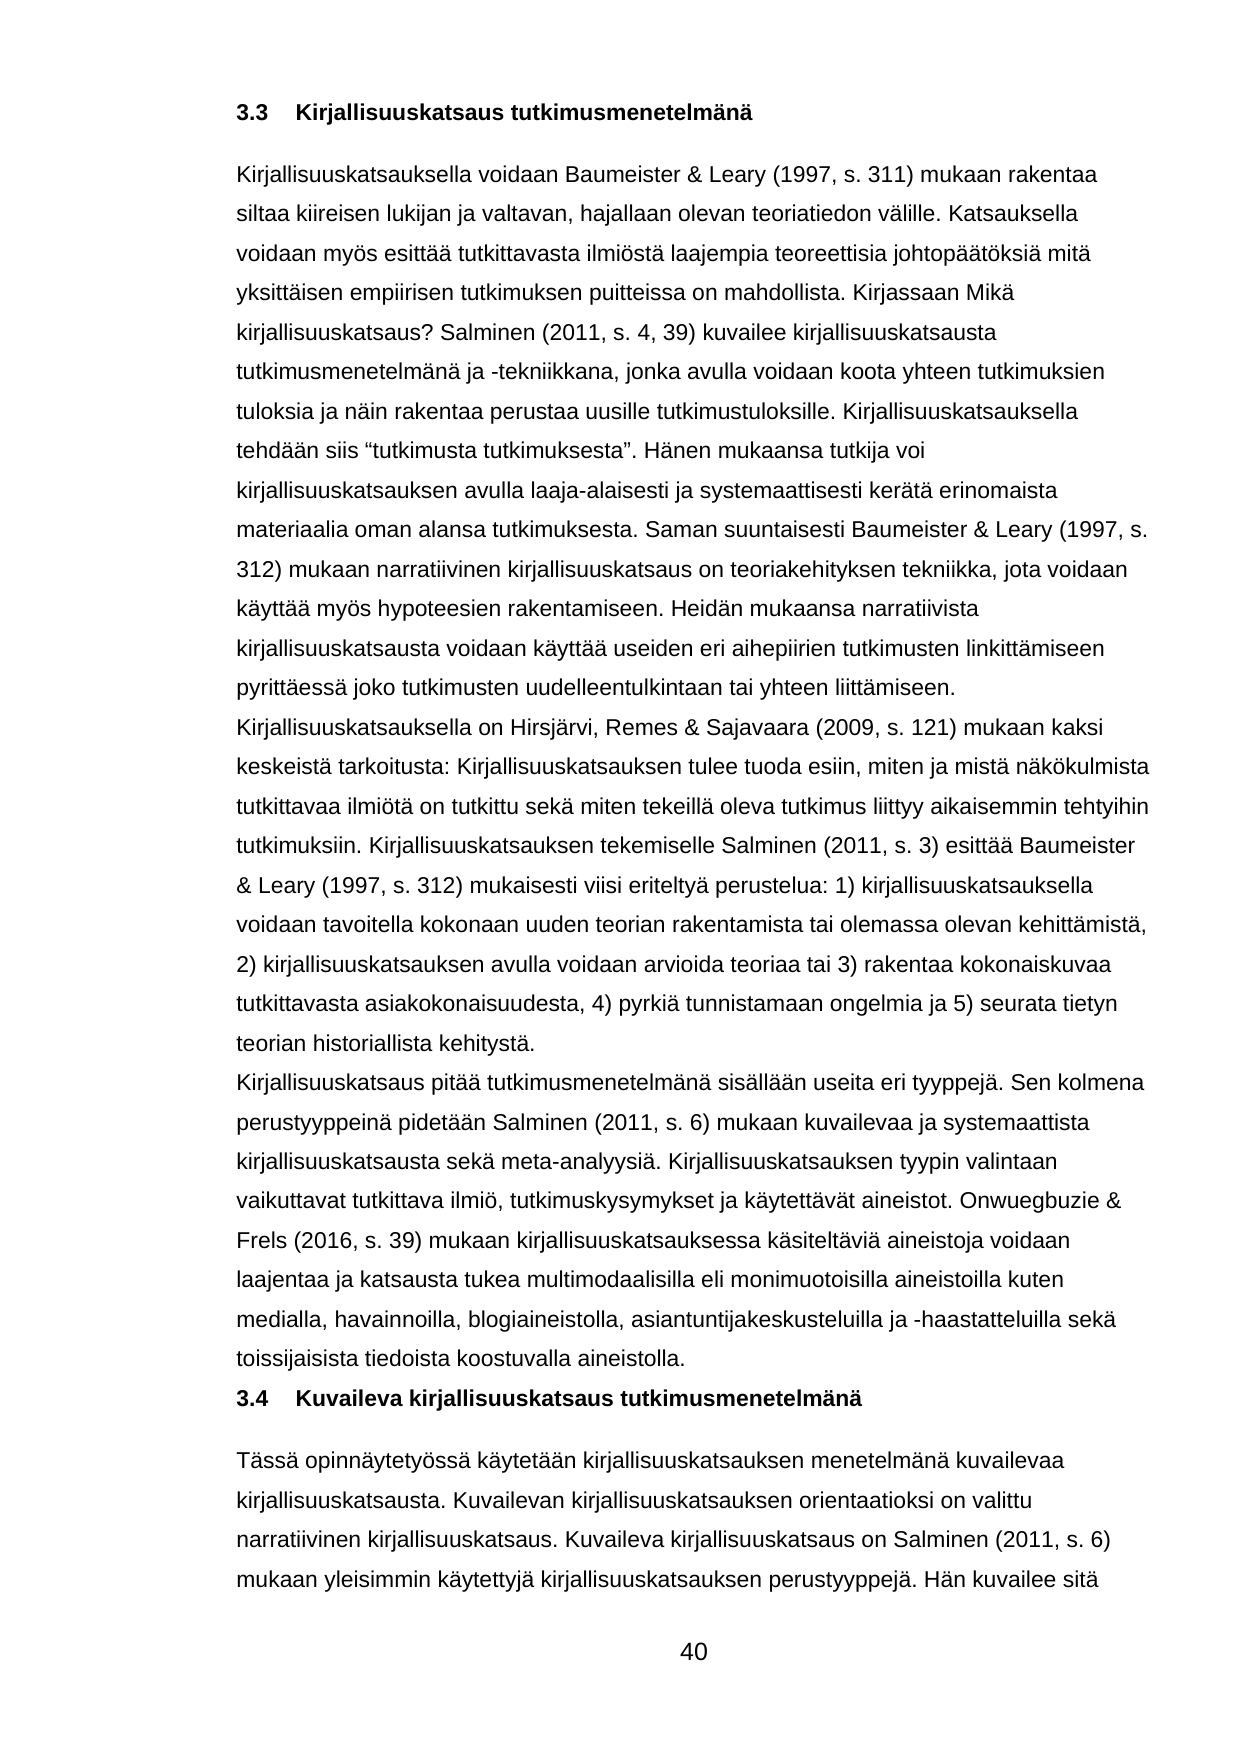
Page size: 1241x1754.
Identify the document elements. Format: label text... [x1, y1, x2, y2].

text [236, 1447, 1152, 1592]
text Kirjallisuuskatsaus pitää tutkimusmenetelmänä sisällään useita eri tyyppejä. Sen kolmena perustyyppeinä pidetään Salminen (2011, s. 6) mukaan kuvailevaa ja systemaattista kirjallisuuskatsausta sekä meta-analyysiä. Kirjallisuuskatsauksen tyypin valintaan vaikuttavat tutkittava ilmiö, tutkimuskysymykset ja käytettävät aineistot. Onwuegbuzie & Frels (2016, s. 39) mukaan kirjallisuuskatsauksessa käsiteltäviä aineistoja voidaan laajentaa ja katsausta tukea multimodaalisilla eli monimuotoisilla aineistoilla kuten medialla, havainnoilla, blogiaineistolla, asiantuntijakeskusteluilla ja -haastatteluilla sekä toissijaisista tiedoista koostuvalla aineistolla. [236, 1069, 1152, 1372]
subtitle Kirjallisuuskatsaus tutkimusmenetelmänä [236, 98, 1152, 125]
text Kirjallisuuskatsauksella on Hirsjärvi, Remes & Sajavaara (2009, s. 121) mukaan kaksi keskeistä tarkoitusta: Kirjallisuuskatsauksen tulee tuoda esiin, miten ja mistä näkökulmista tutkittavaa ilmiötä on tutkittu sekä miten tekeillä oleva tutkimus liittyy aikaisemmin tehtyihin tutkimuksiin. Kirjallisuuskatsauksen tekemiselle Salminen (2011, s. 3) esittää Baumeister & Leary (1997, s. 312) mukaisesti viisi eriteltyä perustelua: 1) kirjallisuuskatsauksella voidaan tavoitella kokonaan uuden teorian rakentamista tai olemassa olevan kehittämistä, 2) kirjallisuuskatsauksen avulla voidaan arvioida teoriaa tai 3) rakentaa kokonaiskuvaa tutkittavasta asiakokonaisuudesta, 4) pyrkiä tunnistamaan ongelmia ja 5) seurata tietyn teorian historiallista kehitystä. [236, 714, 1152, 1056]
text Kirjallisuuskatsauksella voidaan Baumeister & Leary (1997, s. 311) mukaan rakentaa siltaa kiireisen lukijan ja valtavan, hajallaan olevan teoriatiedon välille. Katsauksella voidaan myös esittää tutkittavasta ilmiöstä laajempia teoreettisia johtopäätöksiä mitä yksittäisen empiirisen tutkimuksen puitteissa on mahdollista. Kirjassaan Mikä kirjallisuuskatsaus? Salminen (2011, s. 4, 39) kuvailee kirjallisuuskatsausta tutkimusmenetelmänä ja -tekniikkana, jonka avulla voidaan koota yhteen tutkimuksien tuloksia ja näin rakentaa perustaa uusille tutkimustuloksille. Kirjallisuuskatsauksella tehdään siis “tutkimusta tutkimuksesta”. Hänen mukaansa tutkija voi kirjallisuuskatsauksen avulla laaja-alaisesti ja systemaattisesti kerätä erinomaista materiaalia oman alansa tutkimuksesta. Saman suuntaisesti Baumeister & Leary (1997, s. 312) mukaan narratiivinen kirjallisuuskatsaus on teoriakehityksen tekniikka, jota voidaan käyttää myös hypoteesien rakentamiseen. Heidän mukaansa narratiivista kirjallisuuskatsausta voidaan käyttää useiden eri aihepiirien tutkimusten linkittämiseen pyrittäessä joko tutkimusten uudelleentulkintaan tai yhteen liittämiseen. [236, 161, 1152, 701]
subtitle Kuvaileva kirjallisuuskatsaus tutkimusmenetelmänä [236, 1385, 1152, 1411]
